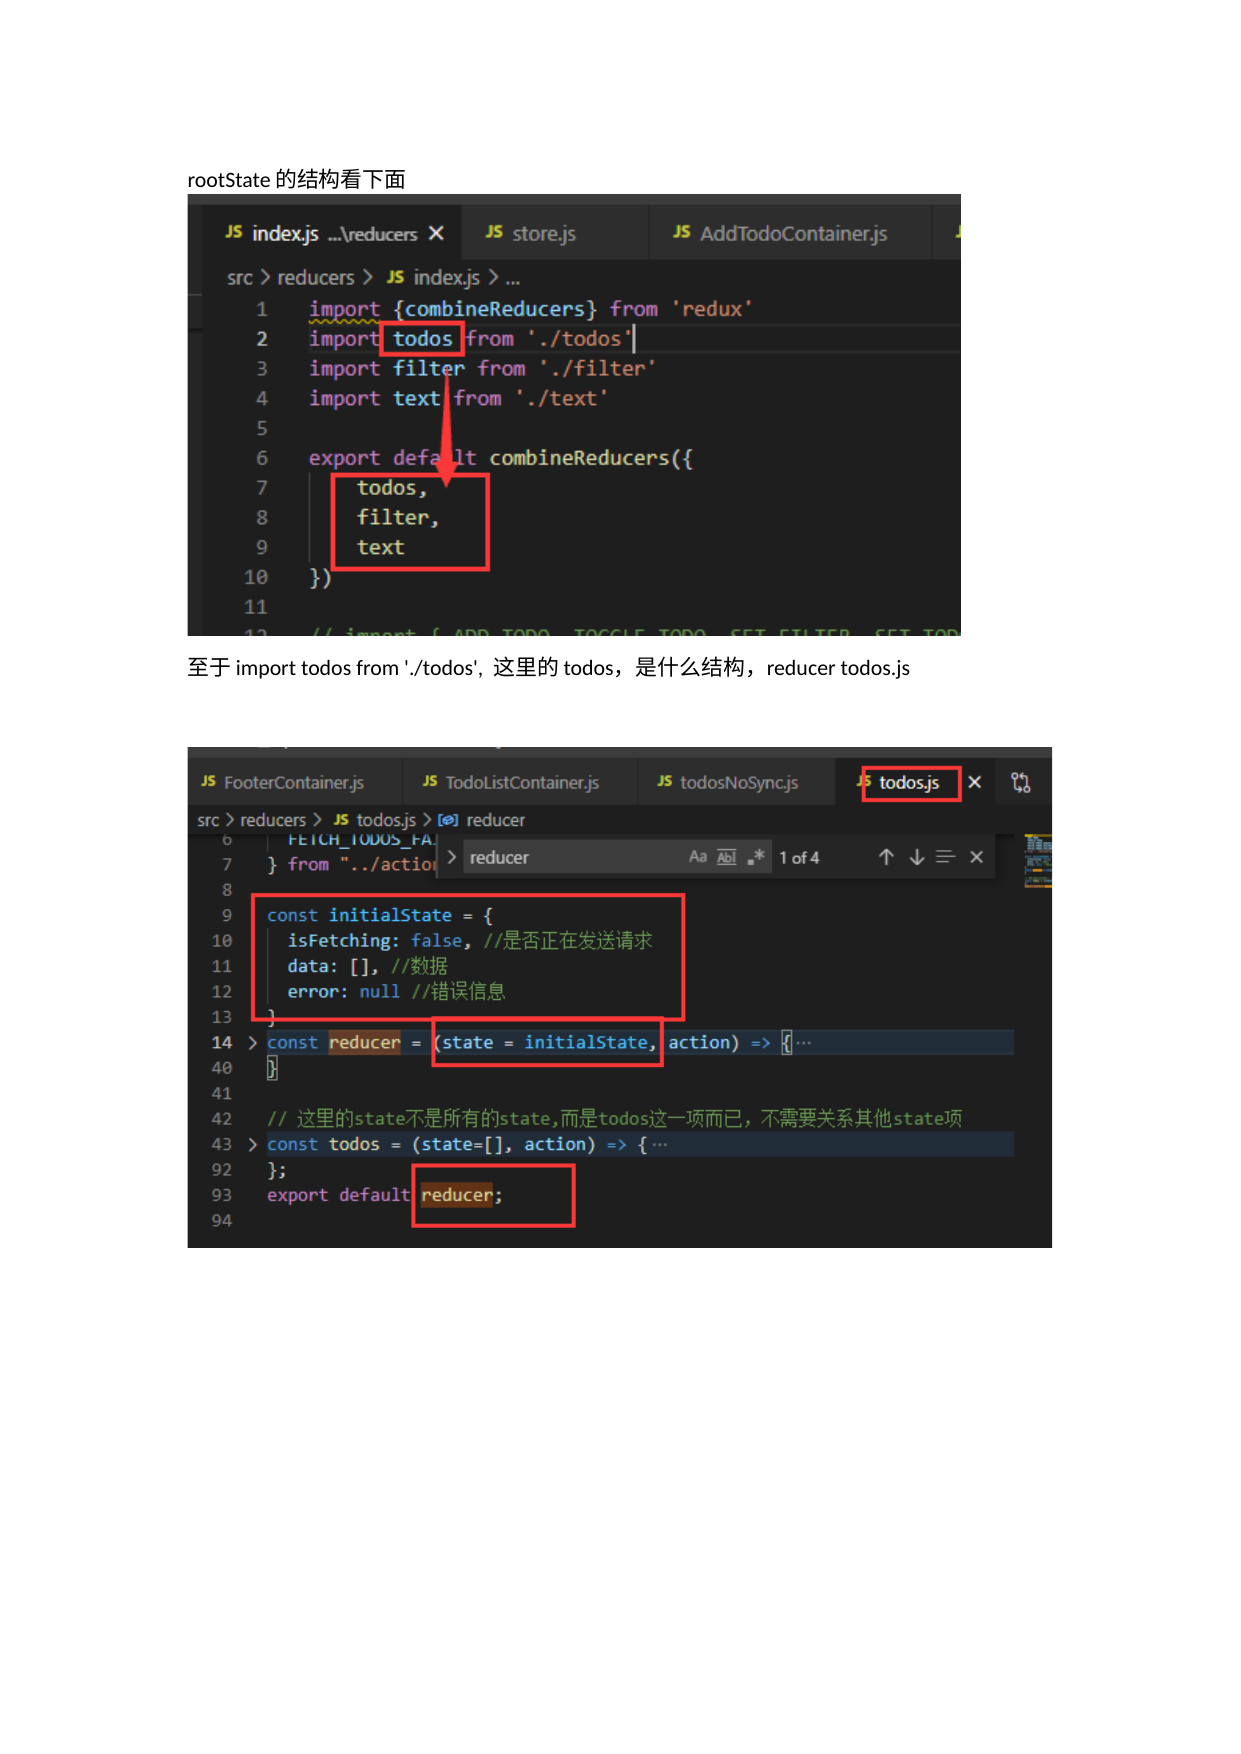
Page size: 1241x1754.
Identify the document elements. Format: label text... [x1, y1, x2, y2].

picture [187, 194, 961, 636]
picture [187, 747, 1053, 1248]
text rootState的结构看下面 [187, 162, 1053, 194]
text 至于import todos from './todos', 这里的todos，是什么结构，reducer todos.js [187, 649, 1053, 682]
